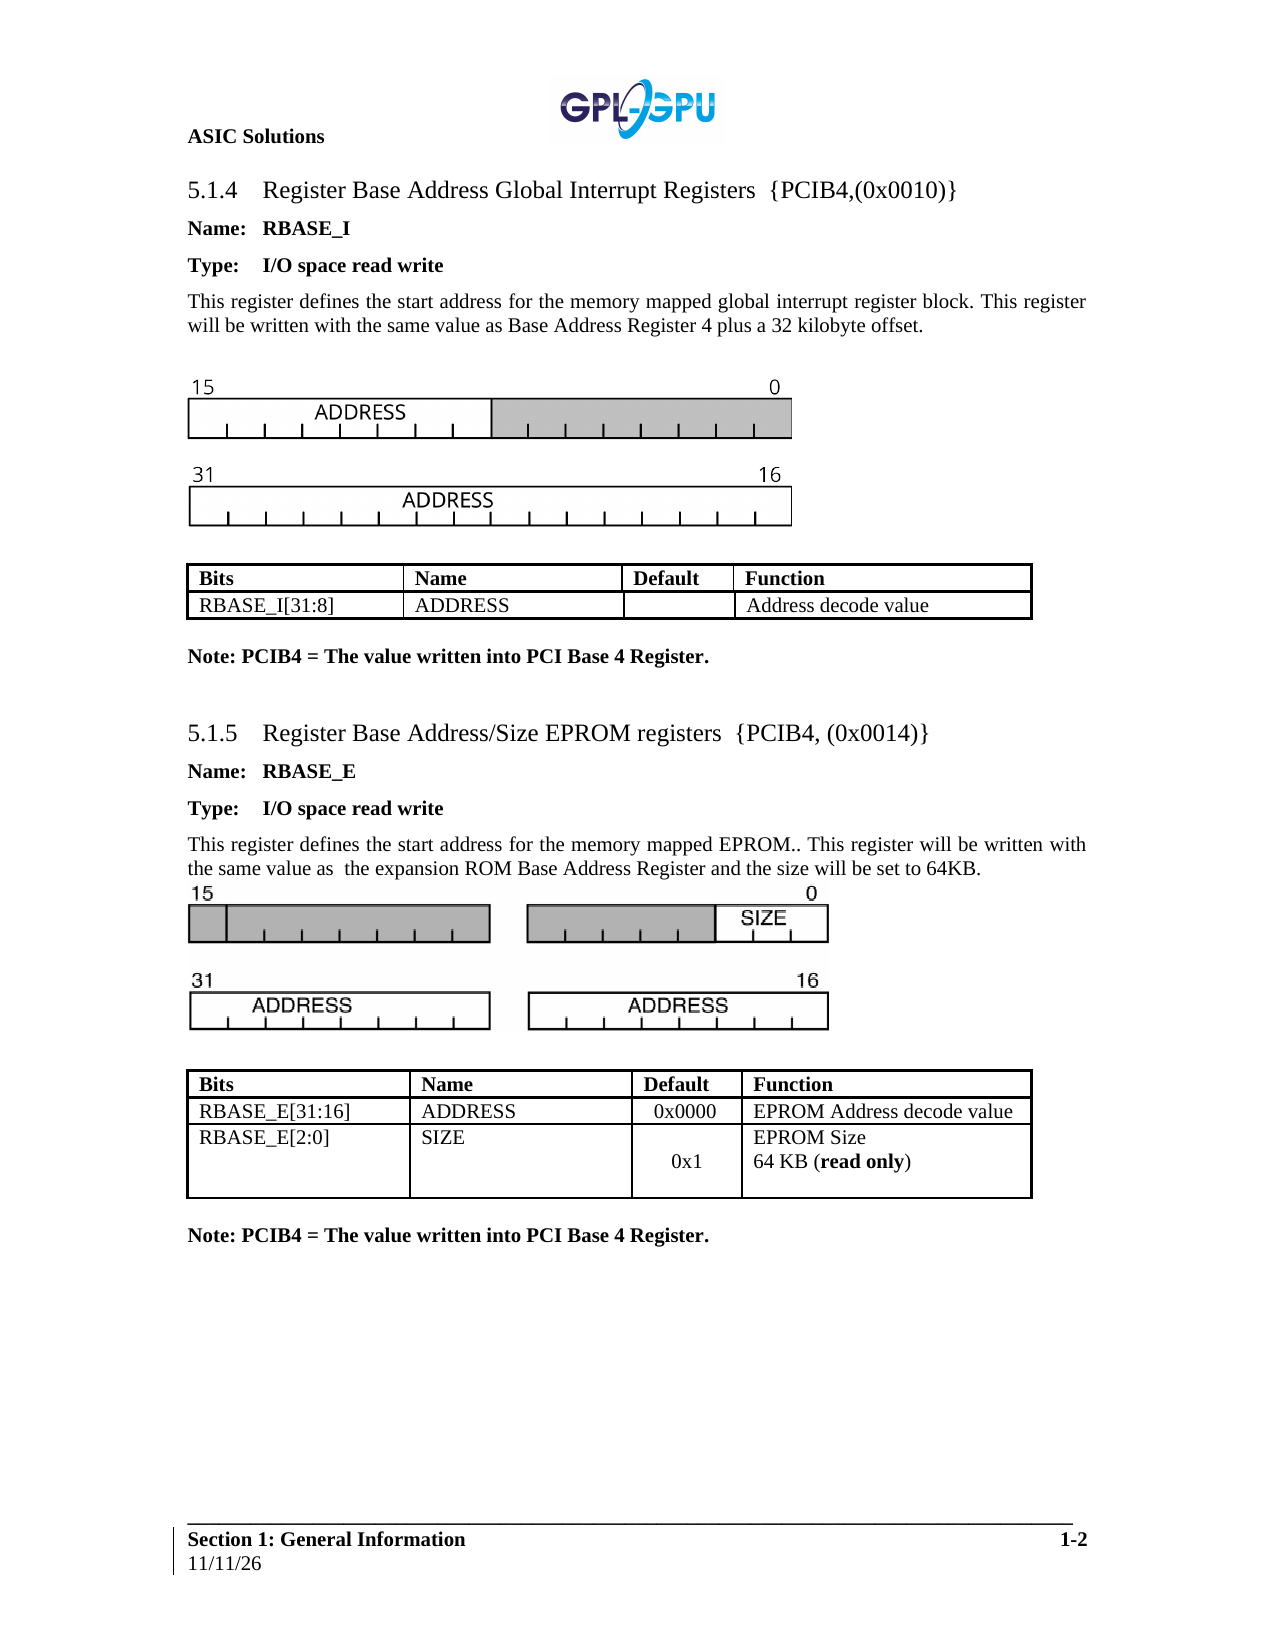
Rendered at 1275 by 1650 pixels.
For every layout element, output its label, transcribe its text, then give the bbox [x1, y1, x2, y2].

picture [550, 75, 725, 144]
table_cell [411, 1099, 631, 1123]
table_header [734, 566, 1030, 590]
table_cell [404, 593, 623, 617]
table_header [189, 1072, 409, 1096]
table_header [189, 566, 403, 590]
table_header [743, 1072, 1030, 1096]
text Type: I/O space read write [187, 253, 1087, 277]
text Type: I/O space read write [187, 795, 1087, 819]
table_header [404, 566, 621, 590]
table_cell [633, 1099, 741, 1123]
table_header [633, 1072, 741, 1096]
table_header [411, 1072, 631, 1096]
subtitle 5.1.4 Register Base Address Global Interrupt Registers {PCIB4,(0x0010)} [187, 175, 1087, 204]
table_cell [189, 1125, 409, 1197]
text Name: RBASE_E [187, 759, 1087, 783]
text Note: PCIB4 = The value written into PCI Base 4 Register. [187, 1223, 1087, 1247]
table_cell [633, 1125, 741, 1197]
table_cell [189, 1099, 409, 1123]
text Note: PCIB4 = The value written into PCI Base 4 Register. [187, 644, 1087, 668]
subtitle 5.1.5 Register Base Address/Size EPROM registers {PCIB4, (0x0014)} [187, 718, 1087, 746]
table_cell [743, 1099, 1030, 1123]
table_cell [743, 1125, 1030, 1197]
text Name: RBASE_I [187, 216, 1087, 240]
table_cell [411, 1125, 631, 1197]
text This register defines the start address for the memory mapped global interrupt register block. This register will be written with the same value as Base Address Register 4 plus a 32 kilobyte offset. [187, 289, 1087, 337]
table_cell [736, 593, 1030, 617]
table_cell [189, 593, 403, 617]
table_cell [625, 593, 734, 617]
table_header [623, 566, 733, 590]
text This register defines the start address for the memory mapped EPROM.. This register will be written with the same value as the expansion ROM Base Address Register and the size will be set to 64KB. [187, 832, 1087, 880]
